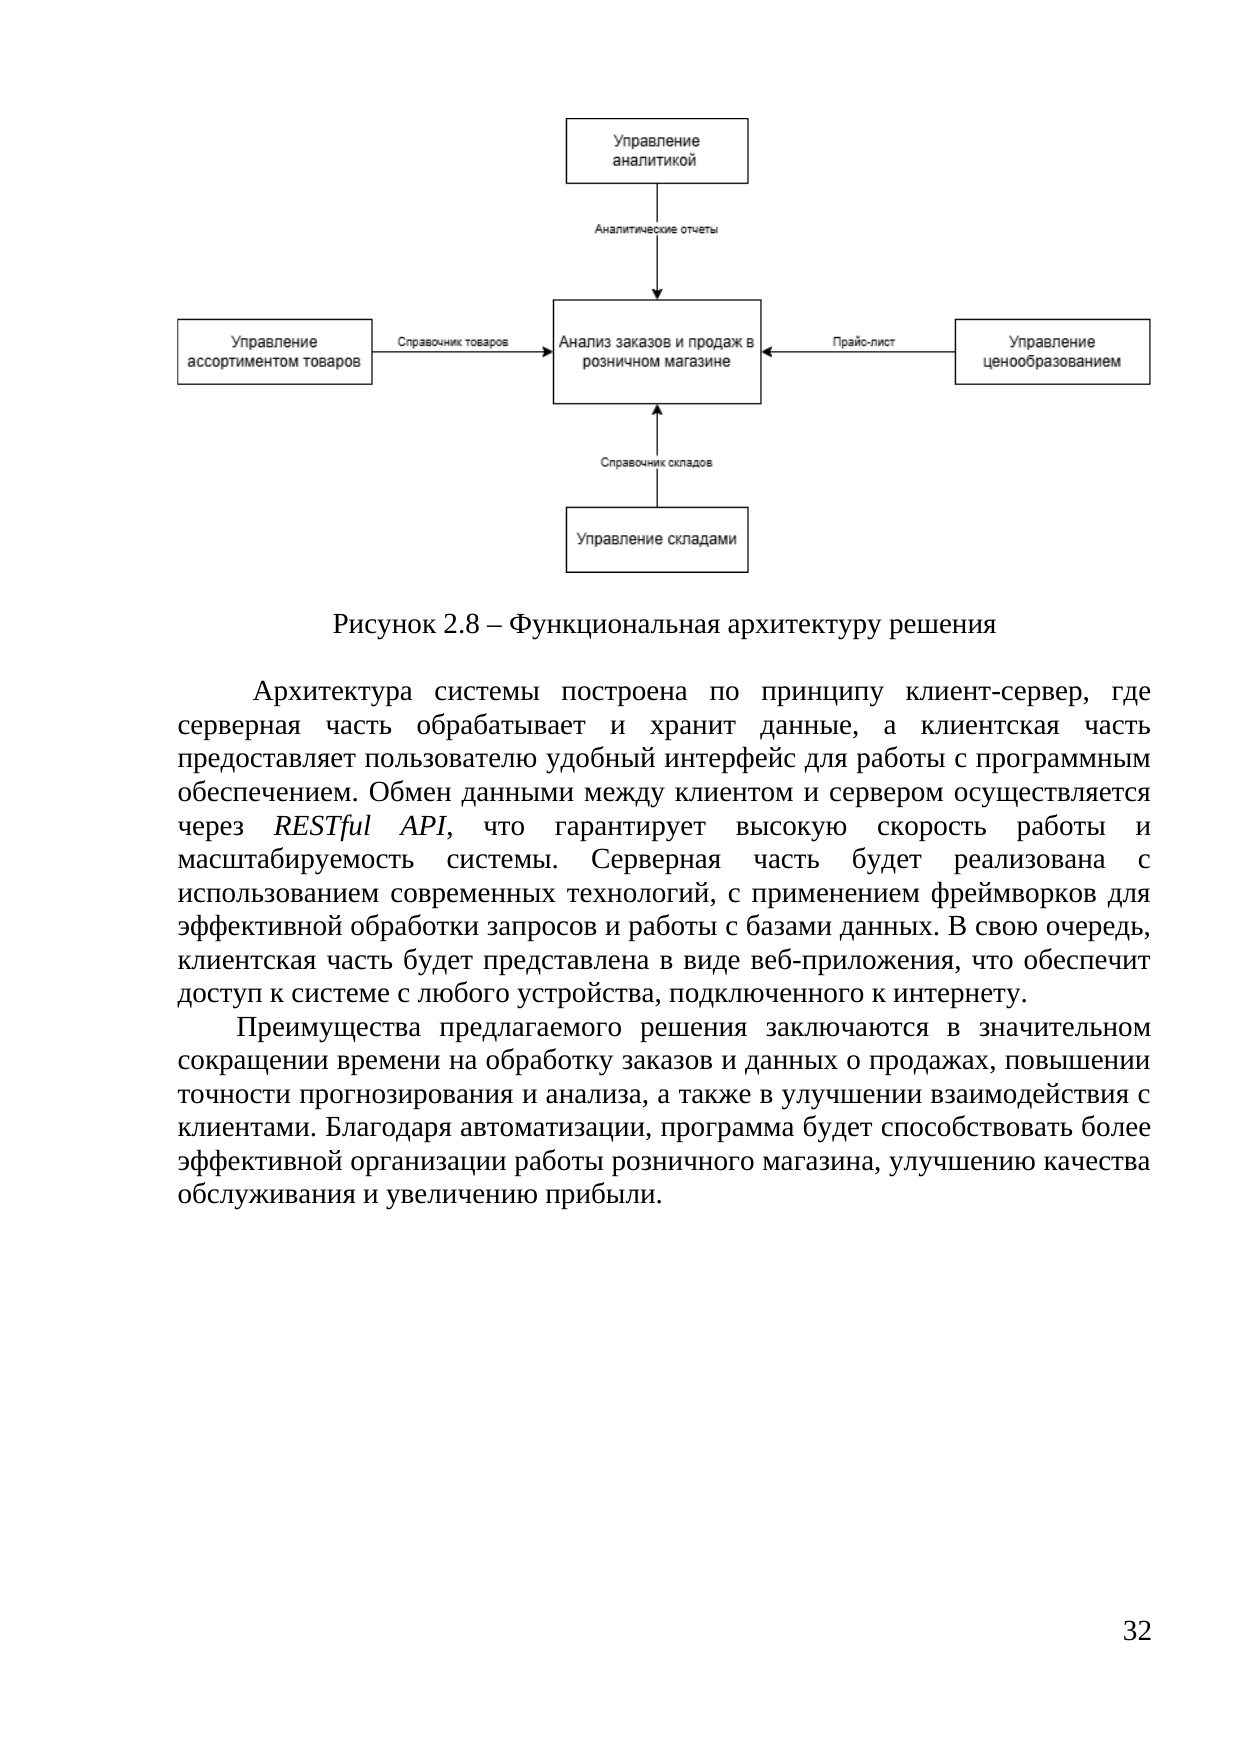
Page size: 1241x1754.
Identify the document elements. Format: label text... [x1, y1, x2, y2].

text Архитектура системы построена по принципу клиент-сервер, где серверная часть обрабатывает и хранит данные, а клиентская часть предоставляет пользователю удобный интерфейс для работы с программным обеспечением. Обмен данными между клиентом и сервером осуществляется через RESTful API, что гарантирует высокую скорость работы и масштабируемость системы. Серверная часть будет реализована с использованием современных технологий, с применением фреймворков для эффективной обработки запросов и работы с базами данных. В свою очередь, клиентская часть будет представлена в виде веб-приложения, что обеспечит доступ к системе с любого устройства, подключенного к интернету. [177, 673, 1152, 1009]
text Преимущества предлагаемого решения заключаются в значительном сокращении времени на обработку заказов и данных о продажах, повышении точности прогнозирования и анализа, а также в улучшении взаимодействия с клиентами. Благодаря автоматизации, программа будет способствовать более эффективной организации работы розничного магазина, улучшению качества обслуживания и увеличению прибыли. [177, 1009, 1152, 1210]
text Рисунок 2.8 – Функциональная архитектуру решения [177, 606, 1152, 640]
picture [177, 118, 1152, 573]
